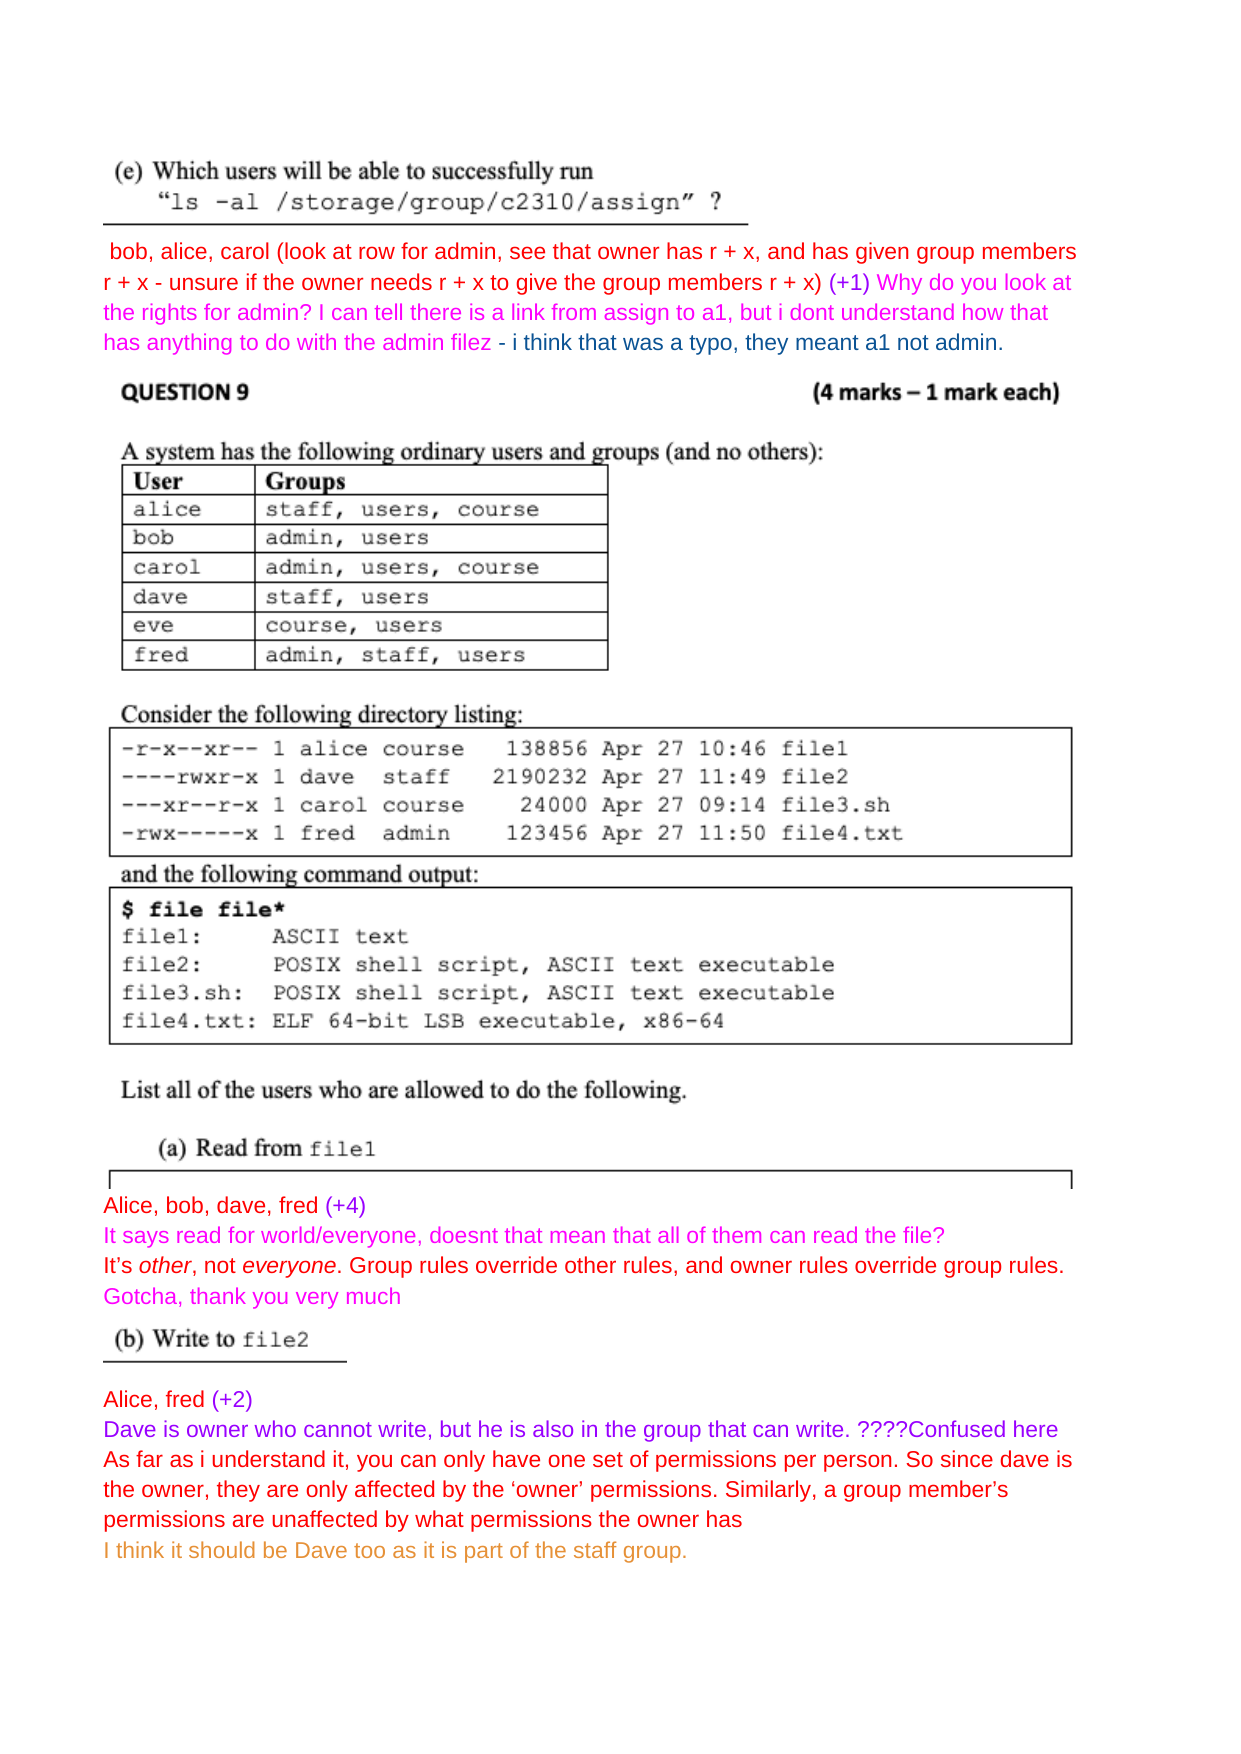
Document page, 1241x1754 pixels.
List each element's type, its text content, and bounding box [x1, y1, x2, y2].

text bob, alice, carol (look at row for admin, see that owner has r + x, and has given group members r + x - unsure if the owner needs r + x to give the group members r + x) (+1) Why do you look at the rights for admin? I can tell there is a link from assign to a1, but i dont understand how that has anything to do with the admin filez - i think that was a typo, they meant a1 not admin. [103, 238, 1090, 355]
text I think it should be Dave too as it is part of the staff group. [103, 1537, 1090, 1563]
text As far as i understand it, you can only have one set of permissions per person. So since dave is the owner, they are only affected by the ‘owner’ permissions. Similarly, a group member’s permissions are unaffected by what permissions the owner has [103, 1446, 1090, 1533]
text Dave is owner who cannot write, but he is also in the group that can write. ????Confused here [103, 1416, 1090, 1442]
text Gotcha, thank you very much [103, 1283, 1090, 1309]
text Alice, fred (+2) [103, 1386, 1090, 1412]
text It’s other, not everyone. Group rules override other rules, and owner rules override group rules. [103, 1252, 1090, 1279]
picture [103, 359, 1079, 1189]
text Alice, bob, dave, fred (+4) [103, 1192, 1090, 1218]
picture [103, 150, 749, 235]
text It says read for world/everyone, doesnt that mean that all of them can read the file? [103, 1222, 1090, 1249]
picture [103, 1312, 347, 1382]
